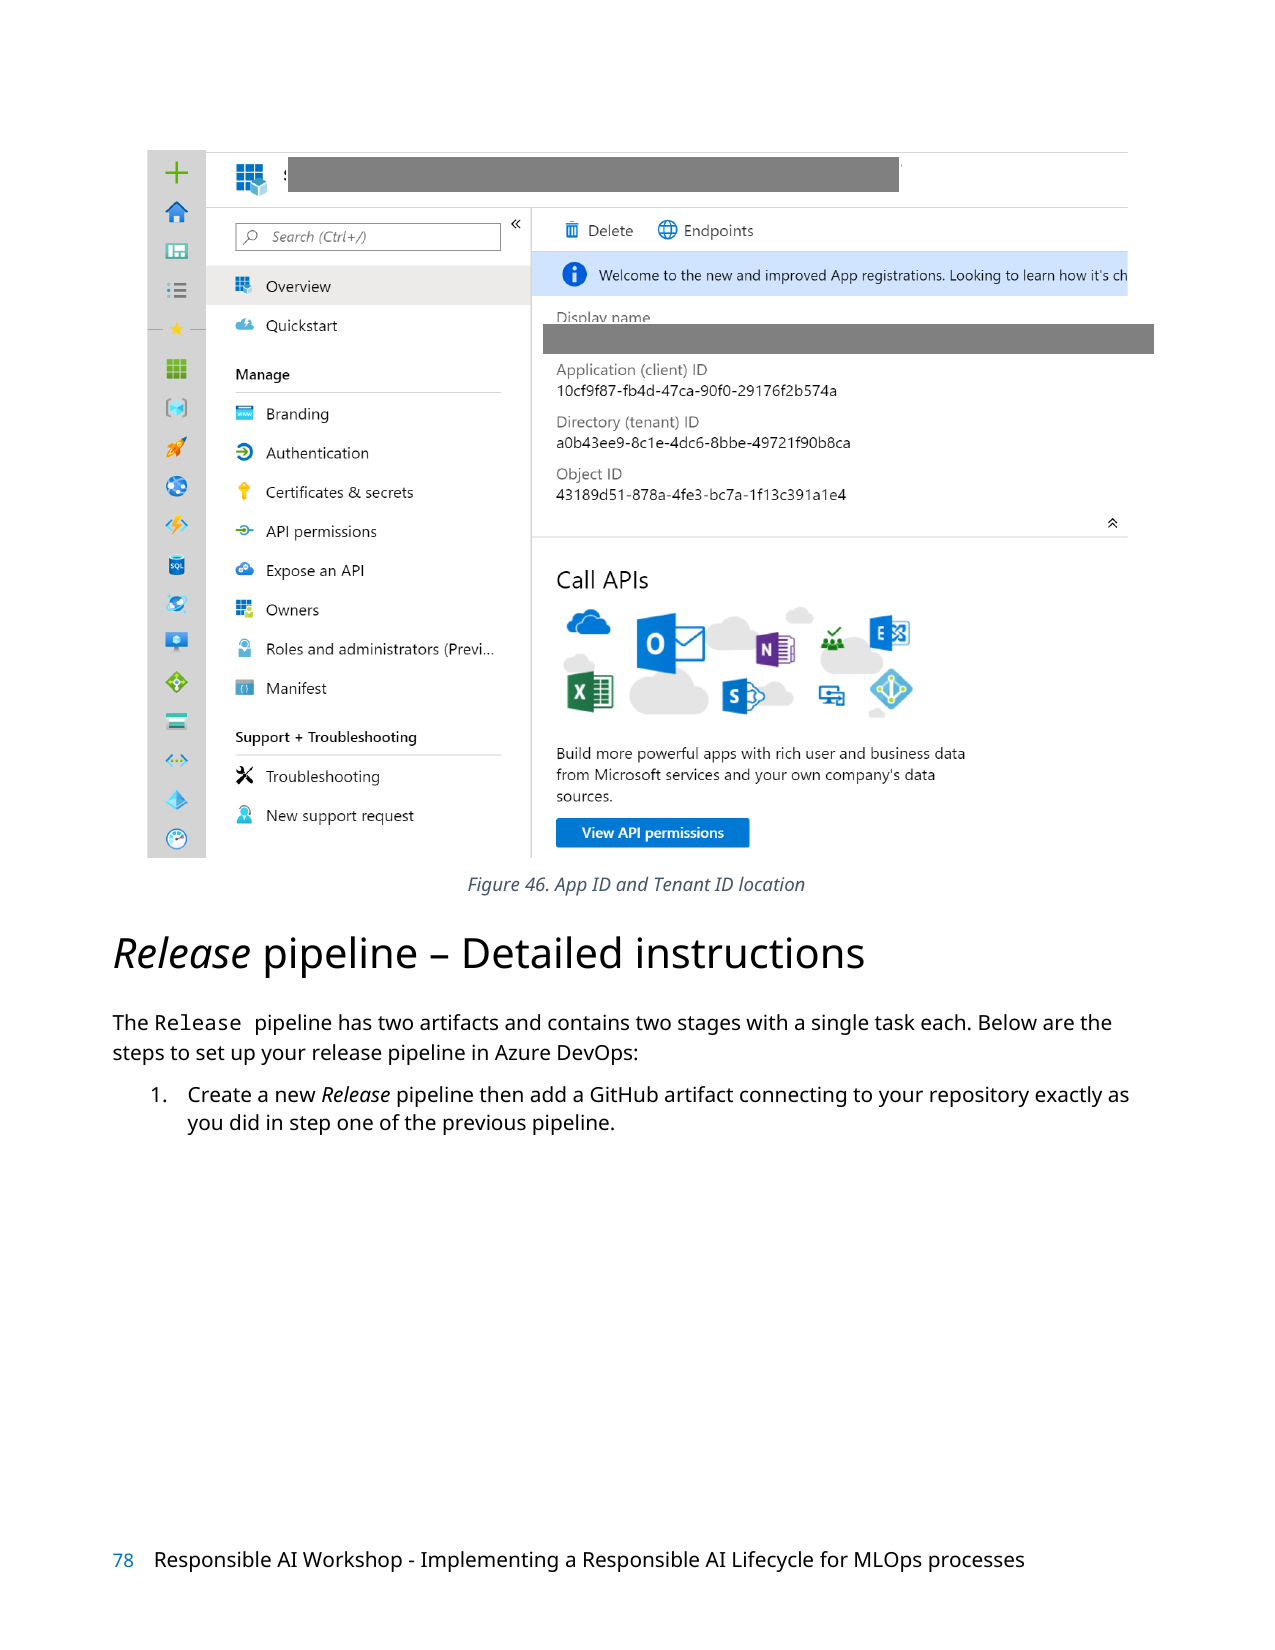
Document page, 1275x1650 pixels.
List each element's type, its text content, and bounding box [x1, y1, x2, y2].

picture [147, 150, 1128, 858]
text The Release pipeline has two artifacts and contains two stages with a single task each. Below are the steps to set up your release pipeline in Azure DevOps: [112, 1008, 1162, 1066]
subtitle Release pipeline – Detailed instructions [112, 923, 1162, 980]
list Create a new Release pipeline then add a GitHub artifact connecting to your repository exactly as you did in step one of the previous pipeline. [150, 1080, 1162, 1137]
